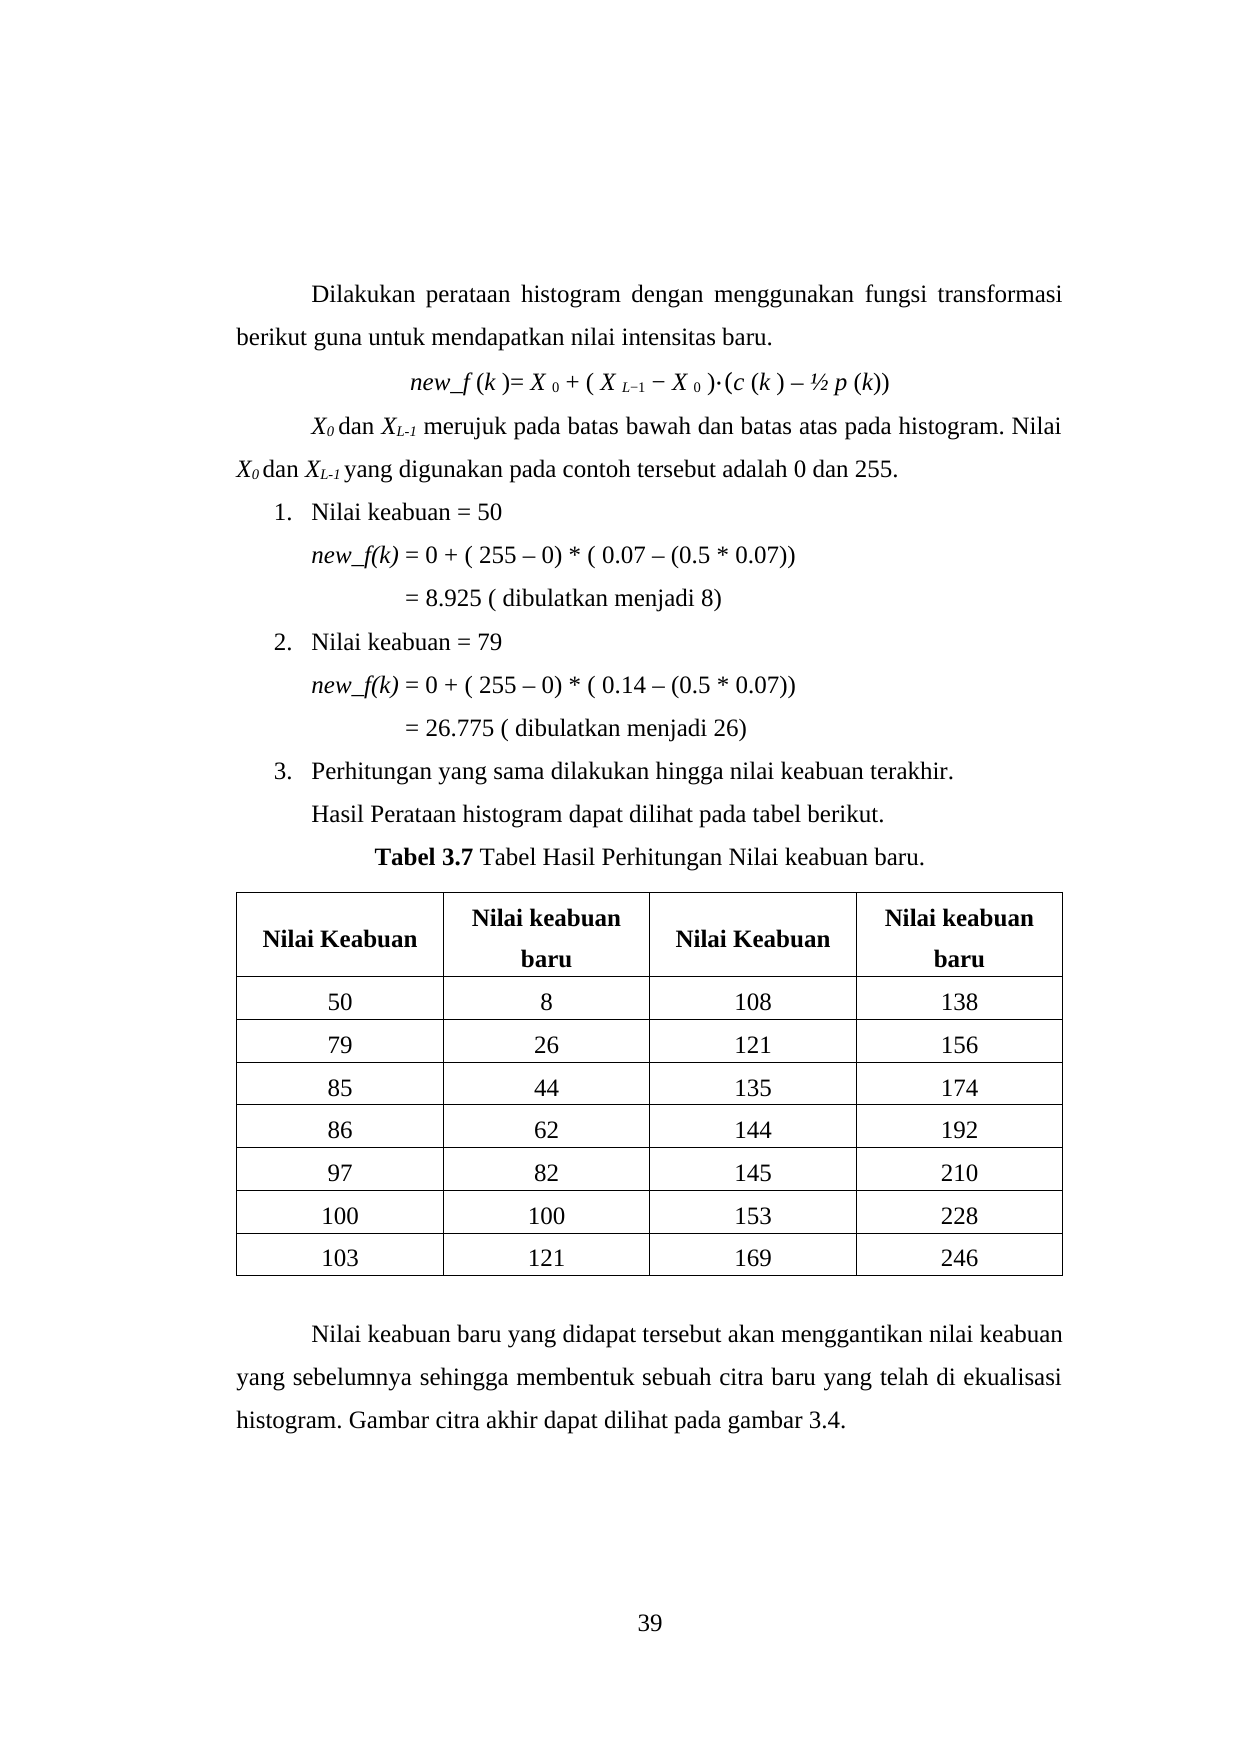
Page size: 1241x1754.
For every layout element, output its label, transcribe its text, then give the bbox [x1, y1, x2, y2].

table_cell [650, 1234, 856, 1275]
list Perhitungan yang sama dilakukan hingga nilai keabuan terakhir. [274, 756, 1063, 785]
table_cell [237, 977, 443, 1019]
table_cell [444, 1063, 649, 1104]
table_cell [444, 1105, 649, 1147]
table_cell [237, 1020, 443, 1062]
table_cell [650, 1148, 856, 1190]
text X0 dan XL-1 merujuk pada batas bawah dan batas atas pada histogram. Nilai X0 dan XL-1 yang digunakan pada contoh tersebut adalah 0 dan 255. [236, 411, 1063, 483]
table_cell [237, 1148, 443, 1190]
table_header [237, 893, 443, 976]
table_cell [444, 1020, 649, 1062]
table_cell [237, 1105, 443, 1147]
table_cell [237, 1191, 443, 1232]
list Nilai keabuan = 50 [274, 497, 1063, 526]
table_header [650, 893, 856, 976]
text Nilai keabuan baru yang didapat tersebut akan menggantikan nilai keabuan yang sebelumnya sehingga membentuk sebuah citra baru yang telah di ekualisasi histogram. Gambar citra akhir dapat dilihat pada gambar 3.4. [236, 1319, 1063, 1434]
text new_f (k )= X 0 + ( X L−1 − X 0 )⋅(c (k ) – ½ p (k)) [236, 366, 1063, 396]
text Hasil Perataan histogram dapat dilihat pada tabel berikut. [311, 799, 1063, 828]
text = 8.925 ( dibulatkan menjadi 8) [311, 583, 1063, 612]
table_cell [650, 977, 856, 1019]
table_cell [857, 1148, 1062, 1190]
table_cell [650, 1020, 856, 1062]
text Dilakukan perataan histogram dengan menggunakan fungsi transformasi berikut guna untuk mendapatkan nilai intensitas baru. [236, 279, 1063, 351]
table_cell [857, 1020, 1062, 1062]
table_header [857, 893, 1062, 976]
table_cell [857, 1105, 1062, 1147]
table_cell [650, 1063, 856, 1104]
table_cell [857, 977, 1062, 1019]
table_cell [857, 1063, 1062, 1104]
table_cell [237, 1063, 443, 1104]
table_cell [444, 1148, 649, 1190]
text new_f(k) = 0 + ( 255 – 0) * ( 0.07 – (0.5 * 0.07)) [311, 540, 1063, 569]
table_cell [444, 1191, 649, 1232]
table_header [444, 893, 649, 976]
text new_f(k) = 0 + ( 255 – 0) * ( 0.14 – (0.5 * 0.07)) [311, 670, 1063, 698]
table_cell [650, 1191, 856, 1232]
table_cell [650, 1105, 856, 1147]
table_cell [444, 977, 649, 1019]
list Nilai keabuan = 79 [274, 627, 1063, 655]
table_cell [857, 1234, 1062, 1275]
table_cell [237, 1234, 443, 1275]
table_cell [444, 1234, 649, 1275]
text = 26.775 ( dibulatkan menjadi 26) [311, 713, 1063, 742]
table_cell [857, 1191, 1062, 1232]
